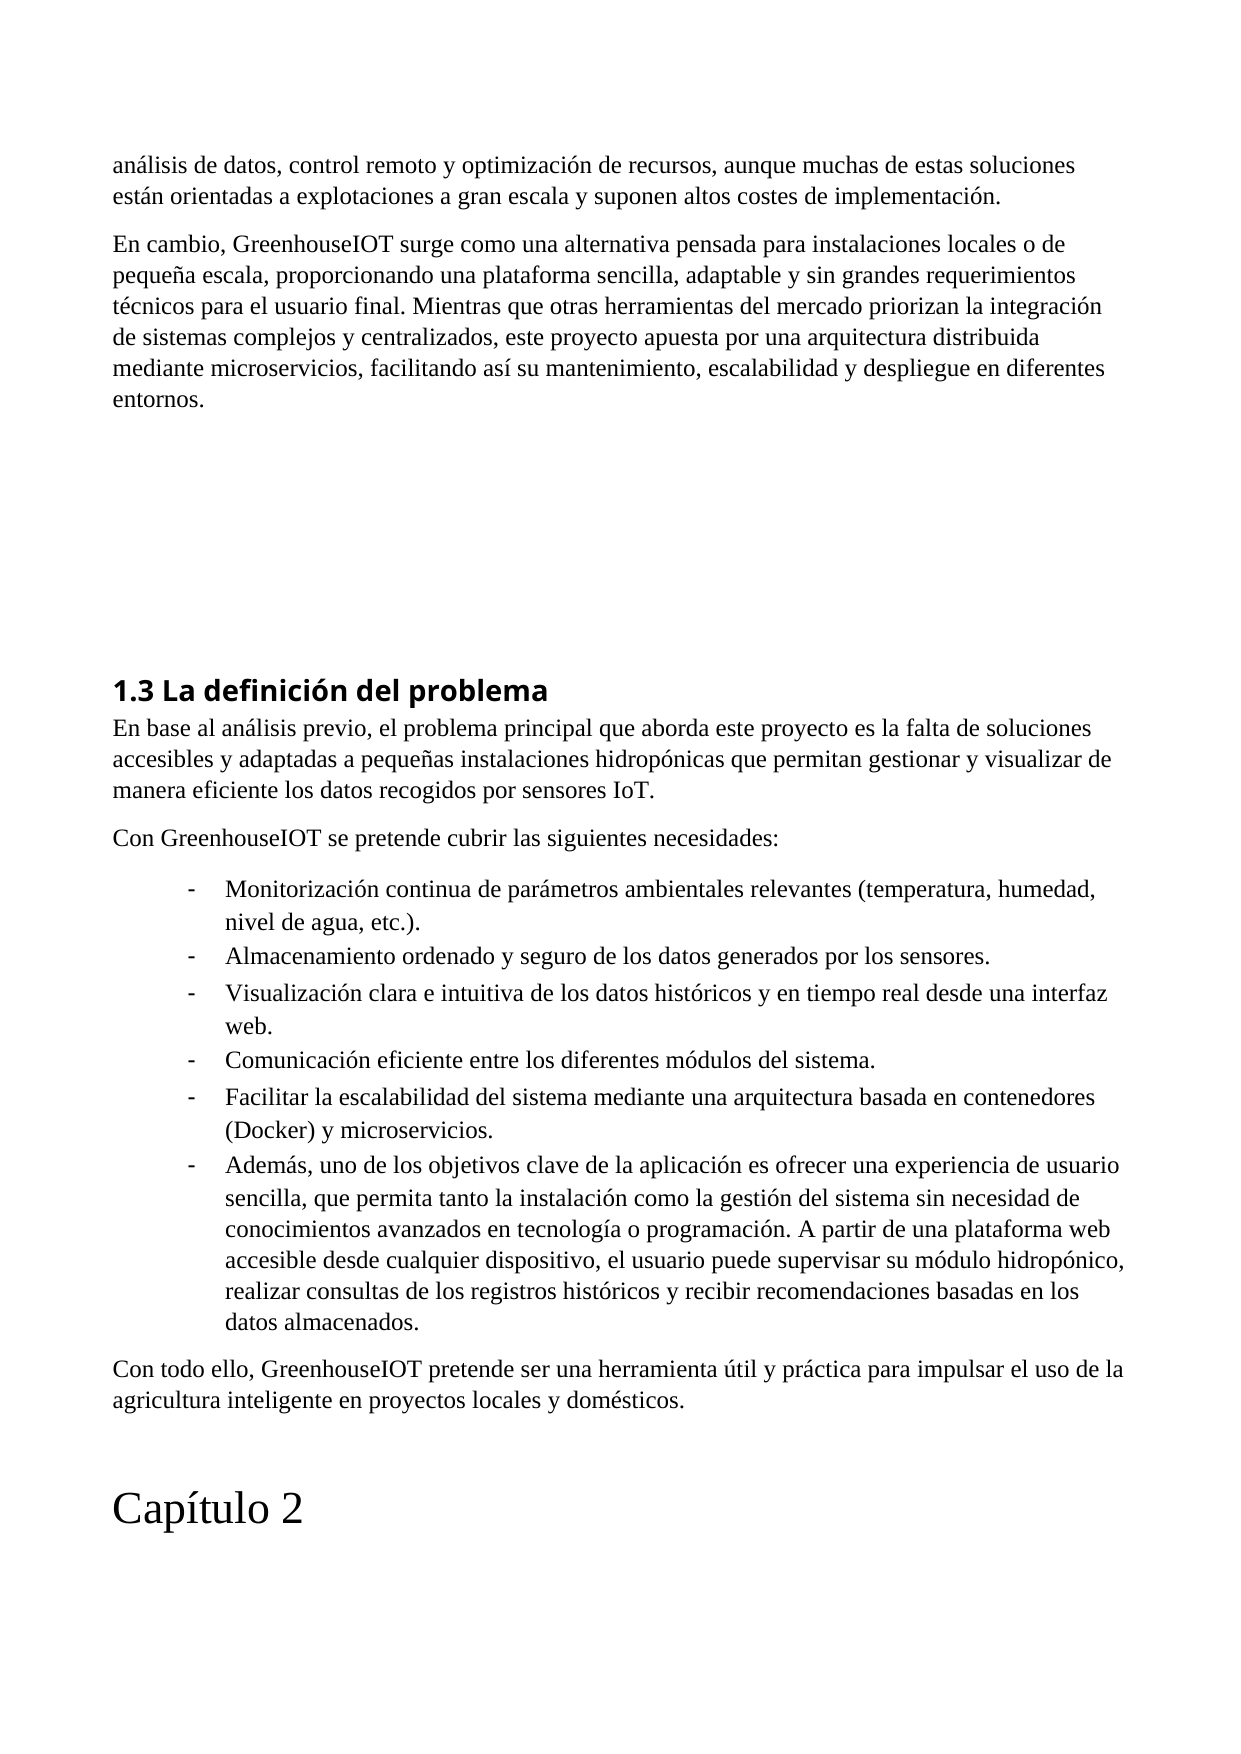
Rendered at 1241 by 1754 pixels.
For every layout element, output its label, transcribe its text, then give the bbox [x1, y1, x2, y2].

list Almacenamiento ordenado y seguro de los datos generados por los sensores. [187, 938, 1128, 972]
list Comunicación eficiente entre los diferentes módulos del sistema. [187, 1042, 1128, 1076]
list Facilitar la escalabilidad del sistema mediante una arquitectura basada en contenedores (Docker) y microservicios. [187, 1079, 1128, 1144]
list Visualización clara e intuitiva de los datos históricos y en tiempo real desde una interfaz web. [187, 975, 1128, 1040]
text En cambio, GreenhouseIOT surge como una alternativa pensada para instalaciones locales o de pequeña escala, proporcionando una plataforma sencilla, adaptable y sin grandes requerimientos técnicos para el usuario final. Mientras que otras herramientas del mercado priorizan la integración de sistemas complejos y centralizados, este proyecto apuesta por una arquitectura distribuida mediante microservicios, facilitando así su mantenimiento, escalabilidad y despliegue en diferentes entornos. [112, 229, 1128, 413]
text En base al análisis previo, el problema principal que aborda este proyecto es la falta de soluciones accesibles y adaptadas a pequeñas instalaciones hidropónicas que permitan gestionar y visualizar de manera eficiente los datos recogidos por sensores IoT. [112, 713, 1128, 804]
text Capítulo 2 [112, 1481, 1128, 1534]
list Además, uno de los objetivos clave de la aplicación es ofrecer una experiencia de usuario sencilla, que permita tanto la instalación como la gestión del sistema sin necesidad de conocimientos avanzados en tecnología o programación. A partir de una plataforma web accesible desde cualquier dispositivo, el usuario puede supervisar su módulo hidropónico, realizar consultas de los registros históricos y recibir recomendaciones basadas en los datos almacenados. [187, 1146, 1128, 1336]
text Con GreenhouseIOT se pretende cubrir las siguientes necesidades: [112, 823, 1128, 852]
list Monitorización continua de parámetros ambientales relevantes (temperatura, humedad, nivel de agua, etc.). [187, 871, 1128, 936]
subtitle 1.3 La definición del problema [112, 670, 1128, 710]
text Con todo ello, GreenhouseIOT pretende ser una herramienta útil y práctica para impulsar el uso de la agricultura inteligente en proyectos locales y domésticos. [112, 1354, 1128, 1414]
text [112, 150, 1128, 210]
